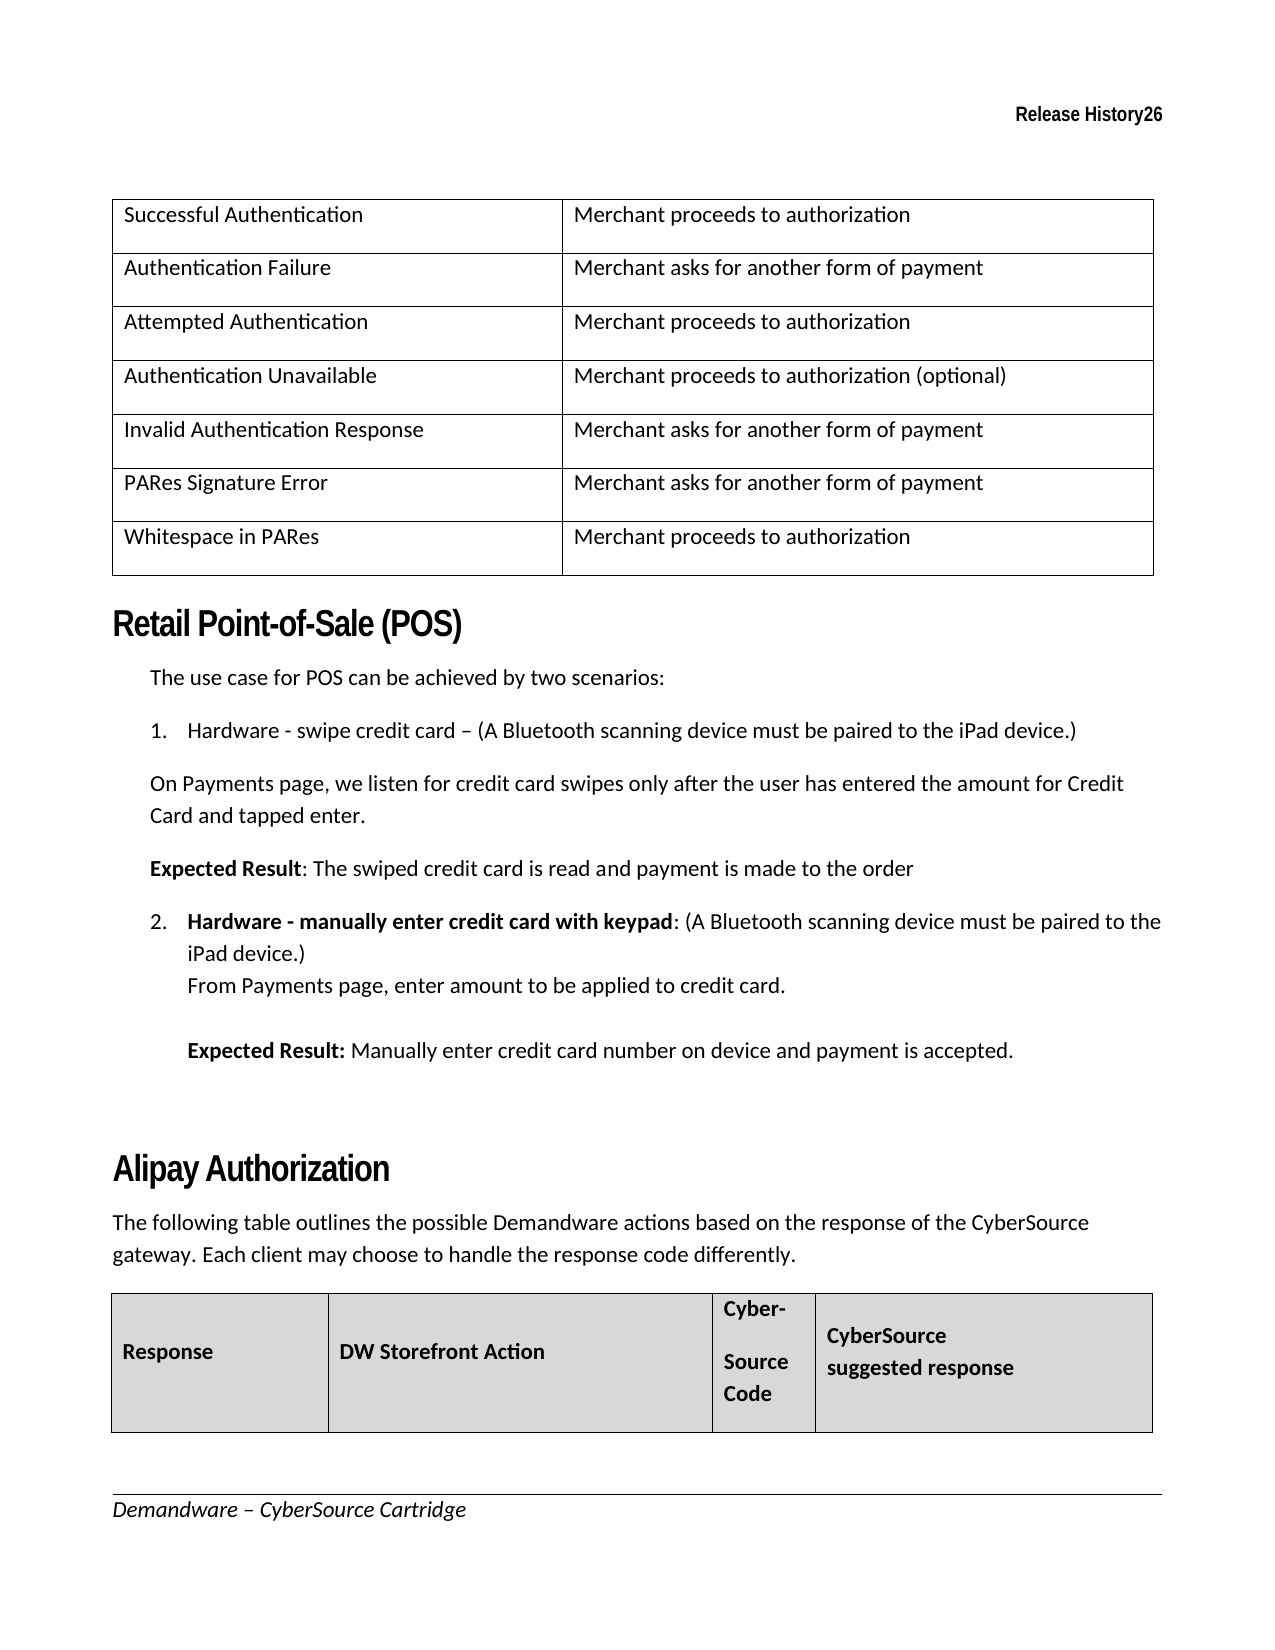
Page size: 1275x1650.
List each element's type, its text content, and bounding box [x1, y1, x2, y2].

table_cell Successful Authentication [113, 200, 562, 252]
table_cell Merchant proceeds to authorization (optional) [563, 361, 1153, 414]
table_cell Merchant proceeds to authorization [563, 522, 1153, 575]
text On Payments page, we listen for credit card swipes only after the user has entered the amount for Credit Card and tapped enter. [150, 769, 1162, 829]
table_cell Invalid Authentication Response [113, 415, 562, 467]
table_cell Merchant asks for another form of payment [563, 415, 1153, 467]
table_header DW Storefront Action [329, 1294, 712, 1432]
list Expected Result: Manually enter credit card number on device and payment is accepted. [187, 1036, 1162, 1064]
table_cell Whitespace in PARes [113, 522, 562, 575]
table_cell Merchant proceeds to authorization [563, 307, 1153, 360]
table_header Response [112, 1294, 328, 1432]
table_cell Authentication Unavailable [113, 361, 562, 414]
text The following table outlines the possible Demandware actions based on the response of the CyberSource gateway. Each client may choose to handle the response code differently. [112, 1208, 1162, 1268]
table_cell Merchant asks for another form of payment [563, 469, 1153, 521]
list From Payments page, enter amount to be applied to credit card. [187, 972, 1162, 999]
list Hardware - swipe credit card – (A Bluetooth scanning device must be paired to the iPad device.) [150, 716, 1162, 744]
table_cell Merchant proceeds to authorization [563, 200, 1153, 252]
table_header Cyber- Source Code [713, 1294, 815, 1432]
table_cell Authentication Failure [113, 254, 562, 306]
table_cell PARes Signature Error [113, 469, 562, 521]
table_cell Attempted Authentication [113, 307, 562, 360]
subtitle Alipay Authorization [112, 1146, 1162, 1189]
text The use case for POS can be achieved by two scenarios: [150, 663, 1162, 691]
table_cell Merchant asks for another form of payment [563, 254, 1153, 306]
subtitle Retail Point-of-Sale (POS) [112, 601, 1162, 644]
text Expected Result: The swiped credit card is read and payment is made to the order [150, 854, 1162, 882]
table_header CyberSource suggested response [816, 1294, 1152, 1432]
list Hardware - manually enter credit card with keypad: (A Bluetooth scanning device must be paired to the iPad device.) [150, 907, 1162, 967]
